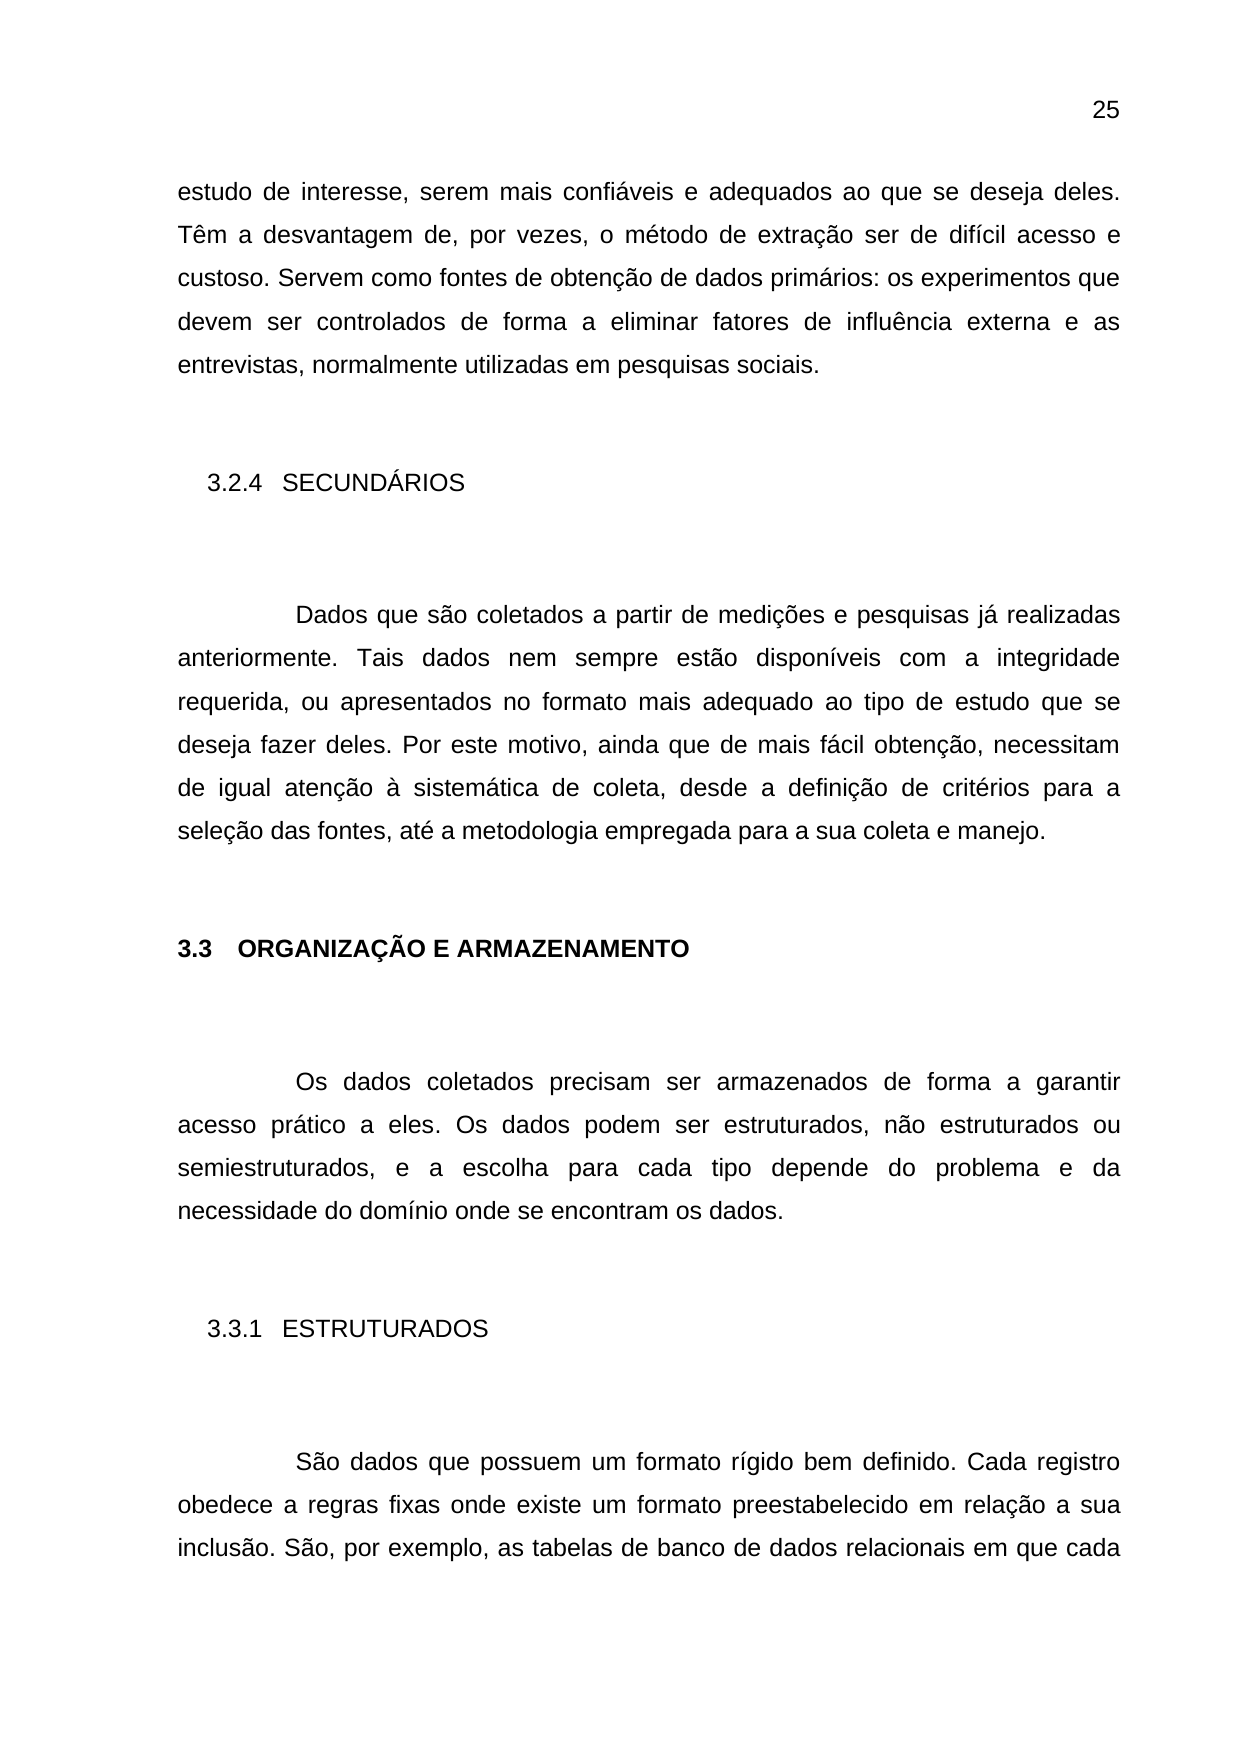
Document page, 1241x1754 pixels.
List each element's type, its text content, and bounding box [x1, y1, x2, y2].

text Os dados coletados precisam ser armazenados de forma a garantir acesso prático a eles. Os dados podem ser estruturados, não estruturados ou semiestruturados, e a escolha para cada tipo depende do problema e da necessidade do domínio onde se encontram os dados. [177, 1067, 1122, 1225]
subtitle ESTRUTURADOS [207, 1314, 1122, 1343]
subtitle SECUNDÁRIOS [207, 468, 1122, 497]
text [177, 177, 1122, 378]
subtitle ORGANIZAÇÃO E ARMAZENAMENTO [177, 934, 1122, 963]
text Dados que são coletados a partir de medições e pesquisas já realizadas anteriormente. Tais dados nem sempre estão disponíveis com a integridade requerida, ou apresentados no formato mais adequado ao tipo de estudo que se deseja fazer deles. Por este motivo, ainda que de mais fácil obtenção, necessitam de igual atenção à sistemática de coleta, desde a definição de critérios para a seleção das fontes, até a metodologia empregada para a sua coleta e manejo. [177, 600, 1122, 845]
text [177, 1447, 1122, 1562]
